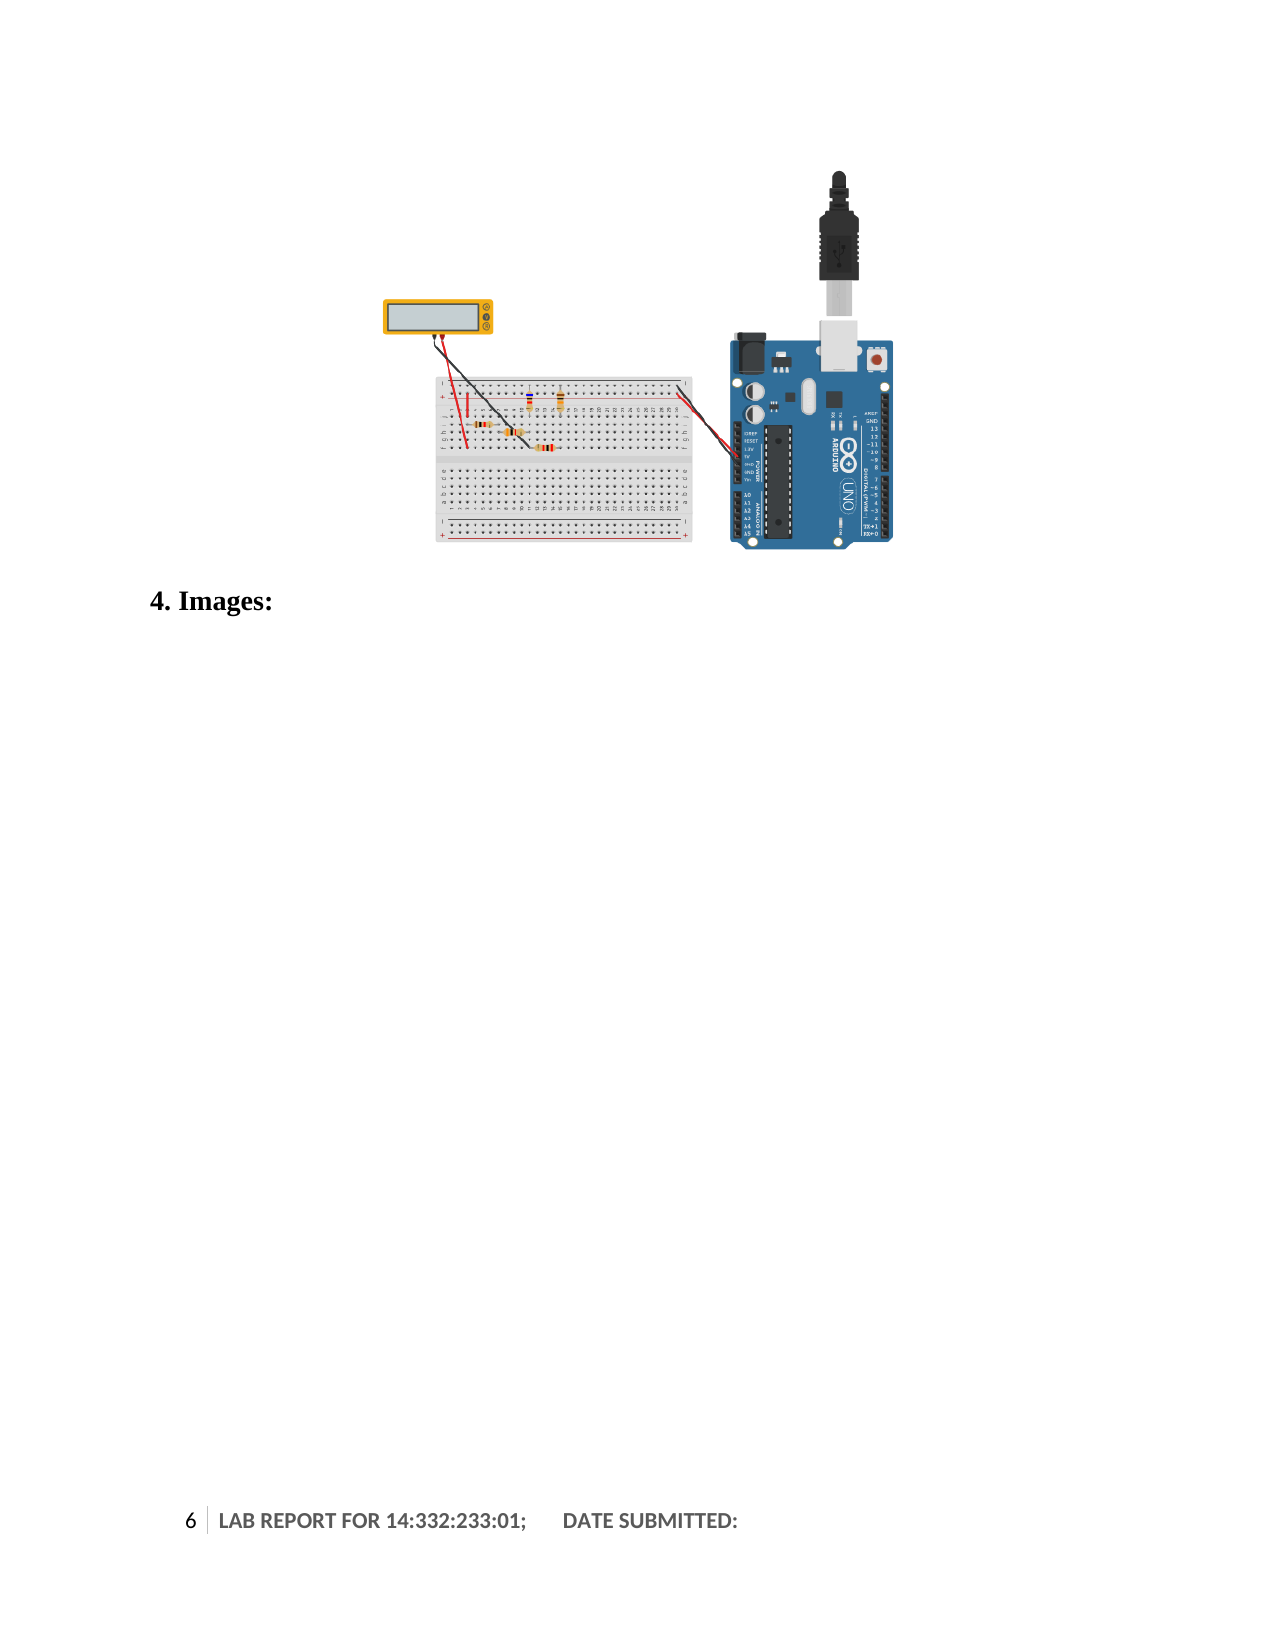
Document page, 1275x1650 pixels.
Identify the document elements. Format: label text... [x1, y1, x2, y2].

picture [301, 150, 974, 570]
text 4. Images: [150, 584, 1125, 616]
